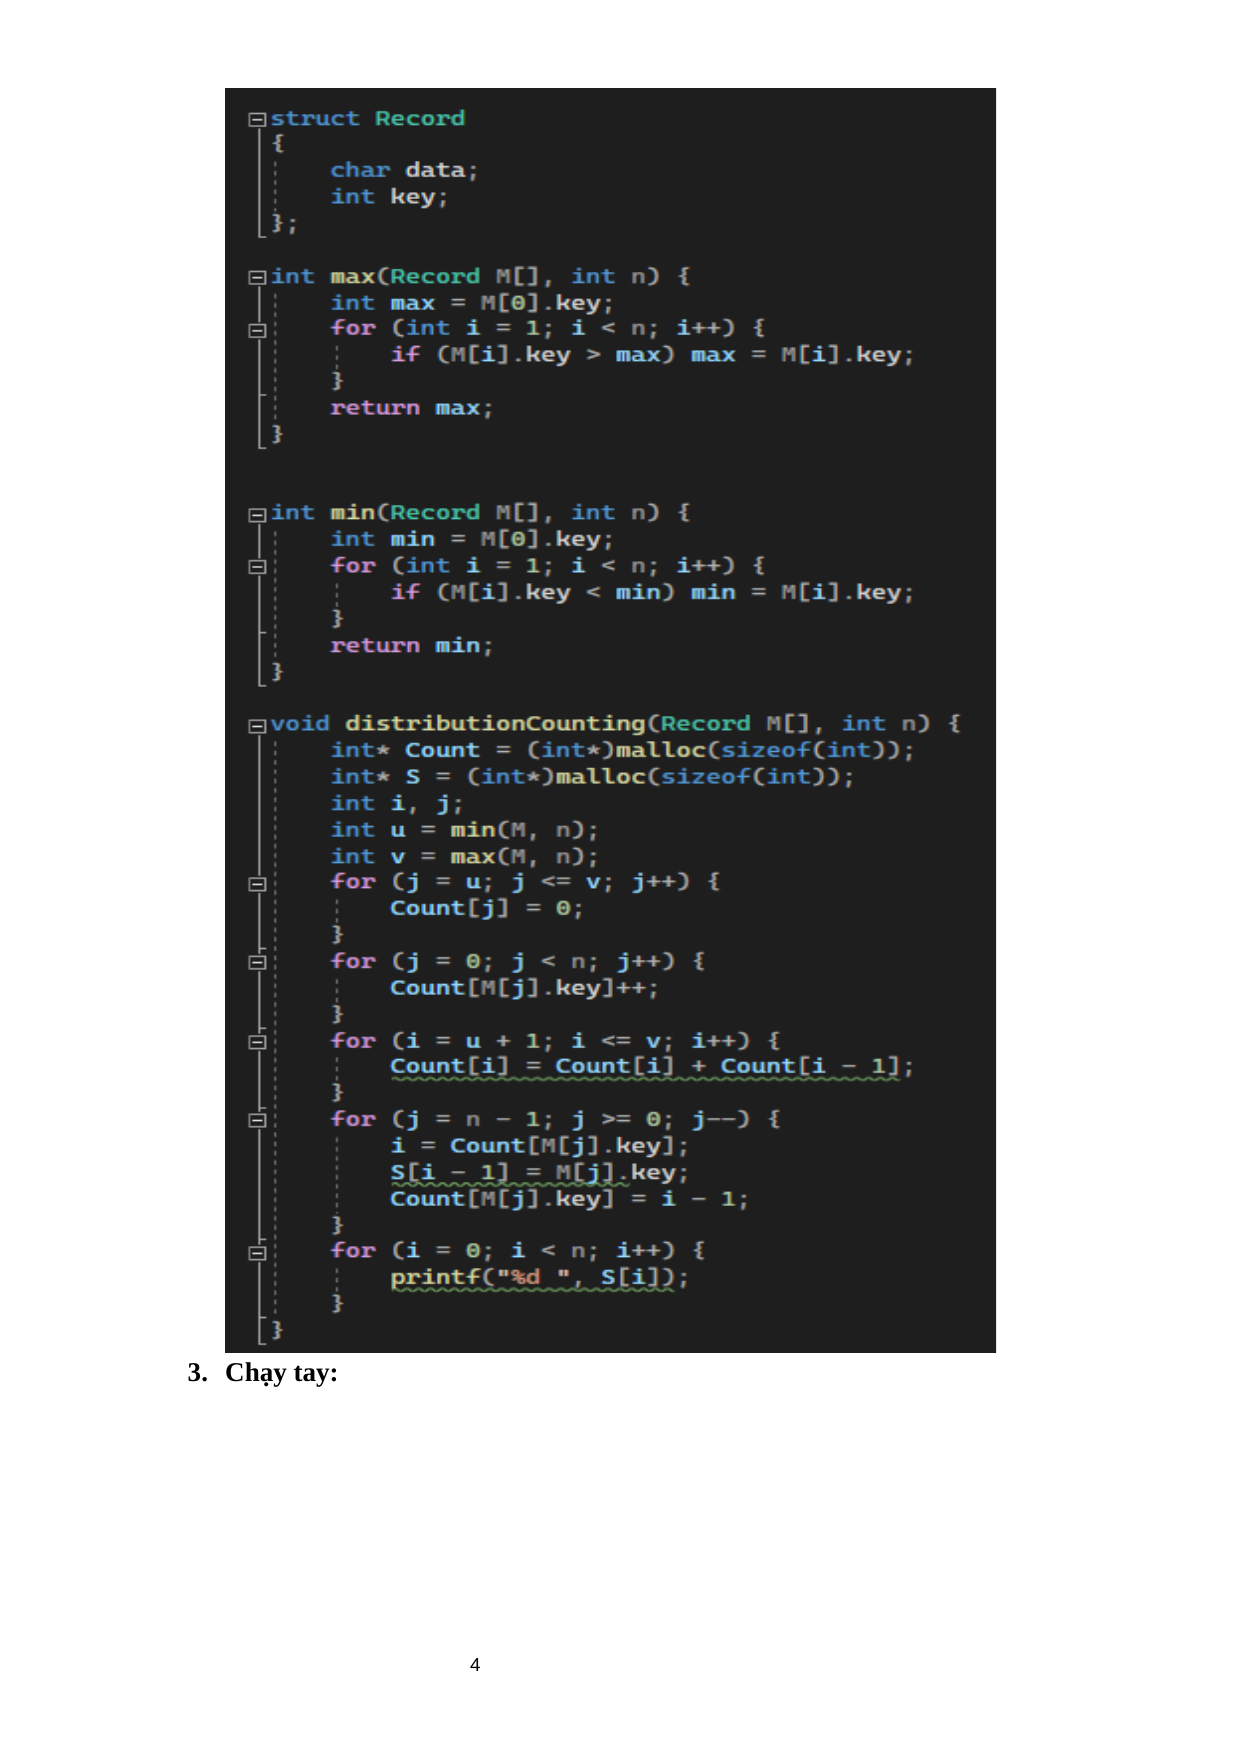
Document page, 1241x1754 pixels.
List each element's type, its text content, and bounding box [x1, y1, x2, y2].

picture [225, 88, 997, 1353]
list Chạy tay: [187, 1356, 1090, 1388]
